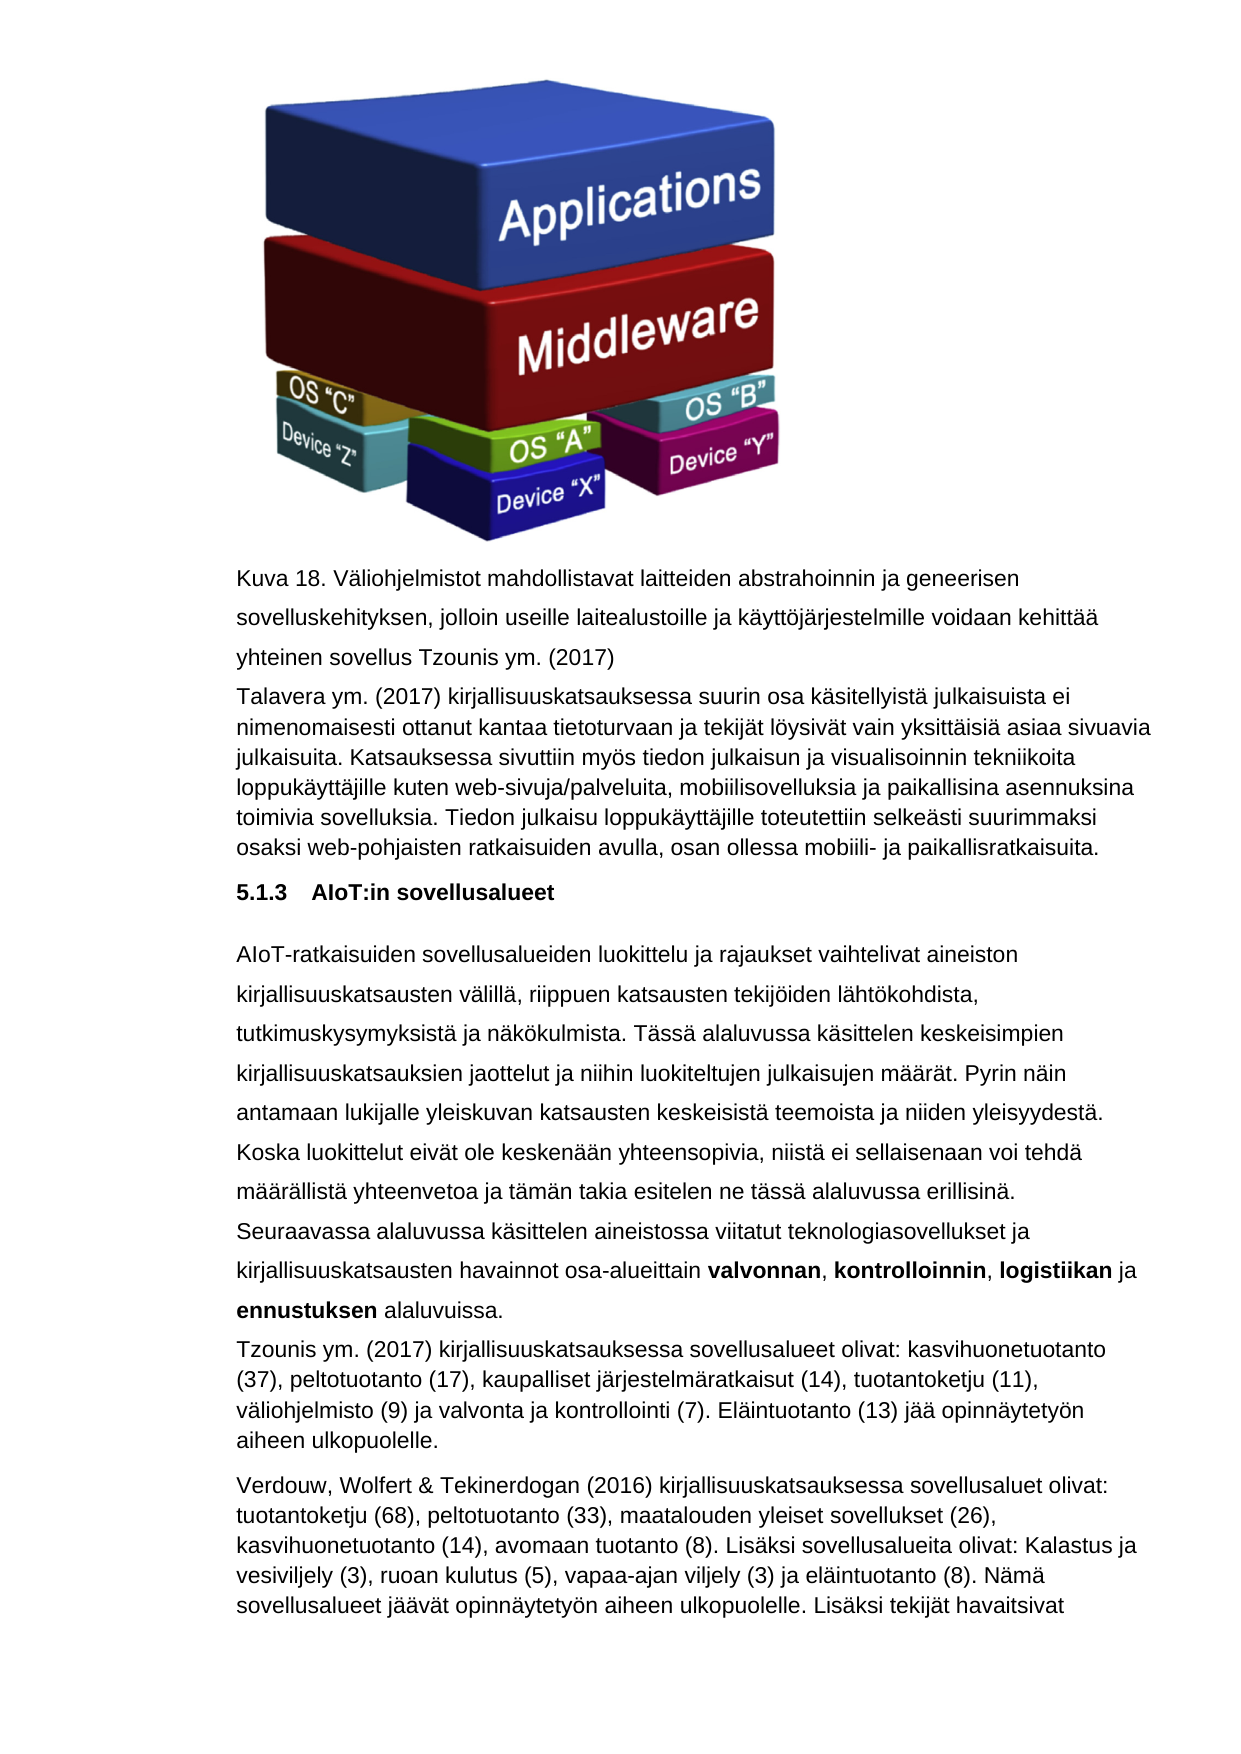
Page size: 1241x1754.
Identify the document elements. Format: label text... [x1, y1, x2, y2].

subtitle AIoT:in sovellusalueet [236, 879, 1152, 905]
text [236, 1472, 1152, 1619]
text Talavera ym. (2017) kirjallisuuskatsauksessa suurin osa käsitellyistä julkaisuista ei nimenomaisesti ottanut kantaa tietoturvaan ja tekijät löysivät vain yksittäisiä asiaa sivuavia julkaisuita. Katsauksessa sivuttiin myös tiedon julkaisun ja visualisoinnin tekniikoita loppukäyttäjille kuten web-sivuja/palveluita, mobiilisovelluksia ja paikallisina asennuksina toimivia sovelluksia. Tiedon julkaisu loppukäyttäjille toteutettiin selkeästi suurimmaksi osaksi web-pohjaisten ratkaisuiden avulla, osan ollessa mobiili- ja paikallisratkaisuita. [236, 683, 1152, 861]
text Tzounis ym. (2017) kirjallisuuskatsauksessa sovellusalueet olivat: kasvihuonetuotanto (37), peltotuotanto (17), kaupalliset järjestelmäratkaisut (14), tuotantoketju (11), väliohjelmisto (9) ja valvonta ja kontrollointi (7). Eläintuotanto (13) jää opinnäytetyön aiheen ulkopuolelle. [236, 1336, 1152, 1453]
picture [255, 59, 787, 552]
